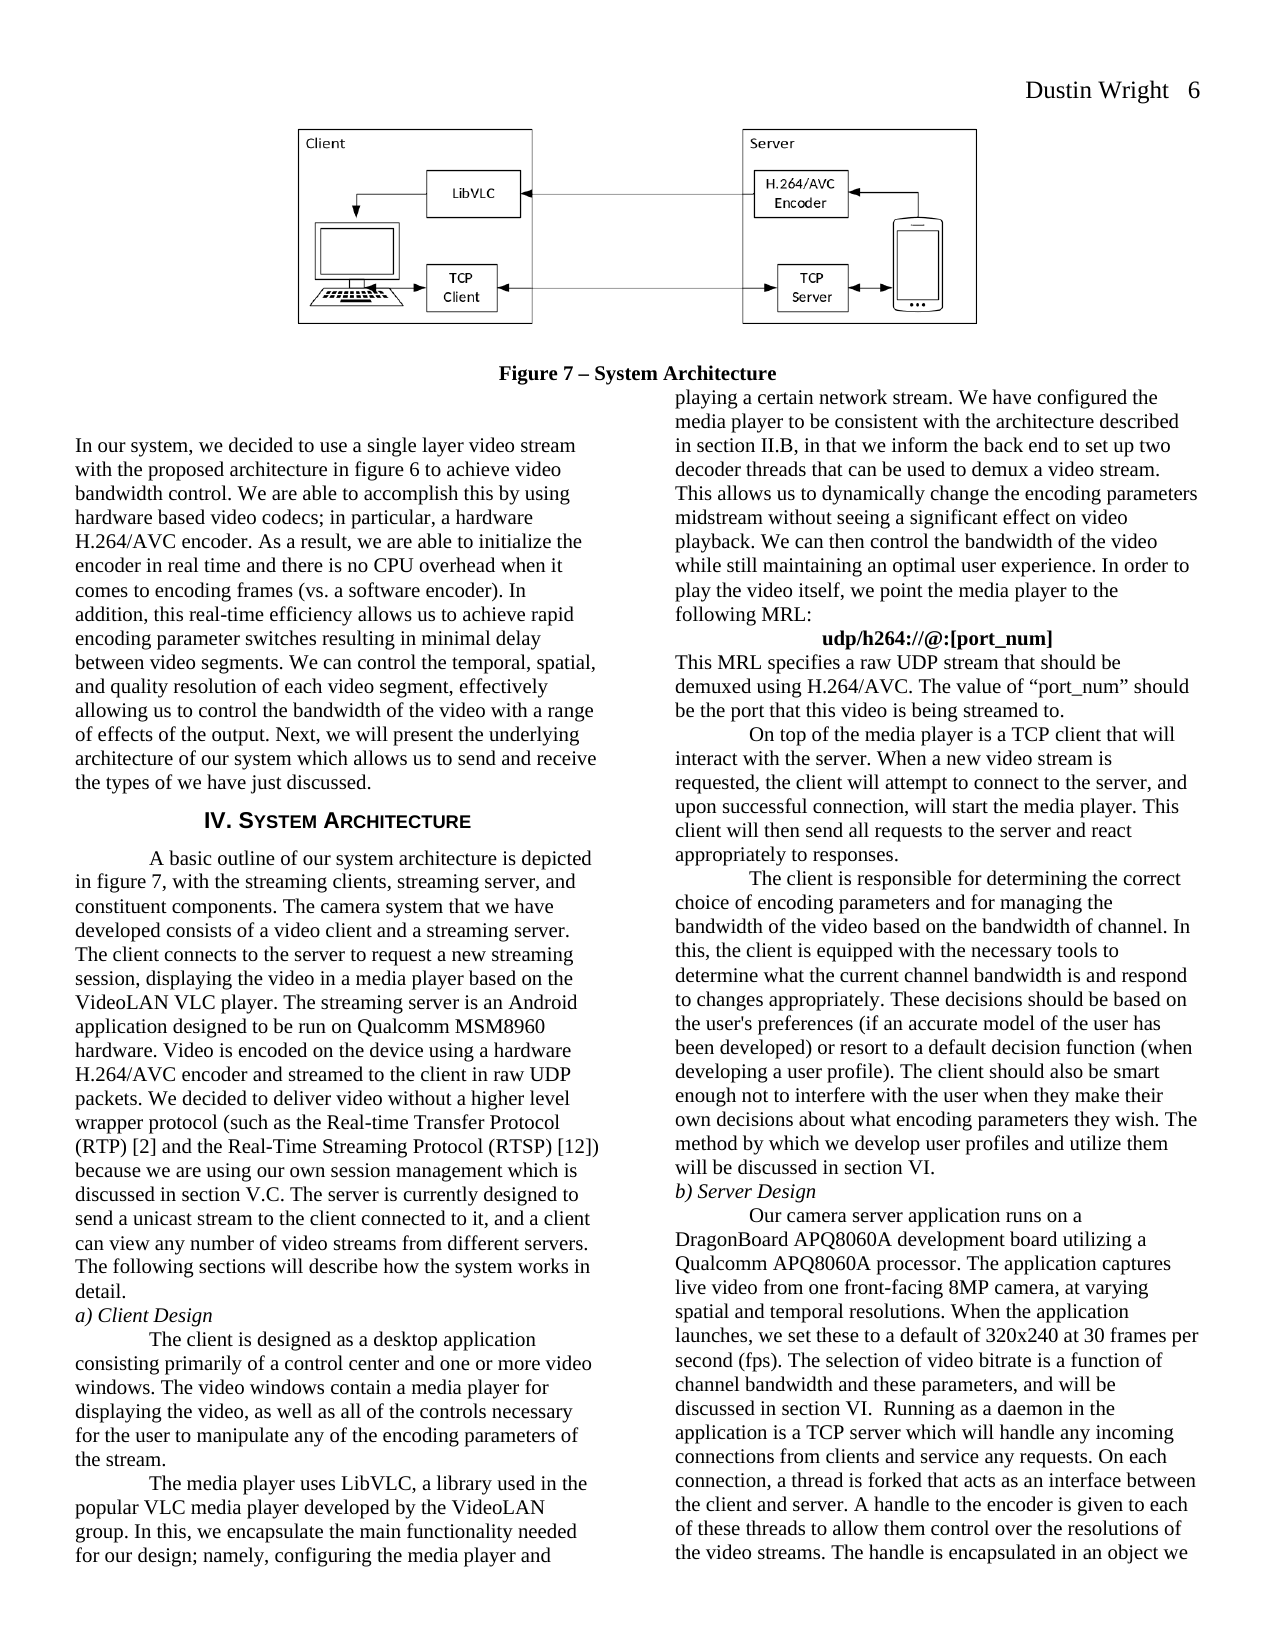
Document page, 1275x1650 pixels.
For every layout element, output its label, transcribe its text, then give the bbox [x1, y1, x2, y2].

text The client is responsible for determining the correct choice of encoding parameters and for managing the bandwidth of the video based on the bandwidth of channel. In this, the client is equipped with the necessary tools to determine what the current channel bandwidth is and respond to changes appropriately. These decisions should be based on the user's preferences (if an accurate model of the user has been developed) or resort to a default decision function (when developing a user profile). The client should also be smart enough not to interfere with the user when they make their own decisions about what encoding parameters they wish. The method by which we develop user profiles and utilize them will be discussed in section VI. [675, 866, 1200, 1179]
text b) Server Design [675, 1179, 1200, 1203]
subtitle IV. System Architecture [75, 807, 600, 833]
text This MRL specifies a raw UDP stream that should be demuxed using H.264/AVC. The value of “port_num” should be the port that this video is being streamed to. [675, 650, 1200, 722]
text In our system, we decided to use a single layer video stream with the proposed architecture in figure 6 to achieve video bandwidth control. We are able to accomplish this by using hardware based video codecs; in particular, a hardware H.264/AVC encoder. As a result, we are able to initialize the encoder in real time and there is no CPU overhead when it comes to encoding frames (vs. a software encoder). In addition, this real-time efficiency allows us to achieve rapid encoding parameter switches resulting in minimal delay between video segments. We can control the temporal, spatial, and quality resolution of each video segment, effectively allowing us to control the bandwidth of the video with a range of effects of the output. Next, we will present the underlying architecture of our system which allows us to send and receive the types of we have just discussed. [75, 433, 600, 794]
text The media player uses LibVLC, a library used in the popular VLC media player developed by the VideoLAN group. In this, we encapsulate the main functionality needed for our design; namely, configuring the media player and playing a certain network stream. We have configured the media player to be consistent with the architecture described in section II.B, in that we inform the back end to set up two decoder threads that can be used to demux a video stream. This allows us to dynamically change the encoding parameters midstream without seeing a significant effect on video playback. We can then control the bandwidth of the video while still maintaining an optimal user experience. In order to play the video itself, we point the media player to the following MRL: [675, 385, 1200, 626]
text udp/h264://@:[port_num] [675, 626, 1200, 650]
text Figure 7 – System Architecture [75, 361, 1200, 385]
text A basic outline of our system architecture is depicted in figure 7, with the streaming clients, streaming server, and constituent components. The camera system that we have developed consists of a video client and a streaming server. The client connects to the server to request a new streaming session, displaying the video in a media player based on the VideoLAN VLC player. The streaming server is an Android application designed to be run on Qualcomm MSM8960 hardware. Video is encoded on the device using a hardware H.264/AVC encoder and streamed to the client in raw UDP packets. We decided to deliver video without a higher level wrapper protocol (such as the Real-time Transfer Protocol (RTP) [2] and the Real-Time Streaming Protocol (RTSP) [12]) because we are using our own session management which is discussed in section V.C. The server is currently designed to send a unicast stream to the client connected to it, and a client can view any number of video streams from different servers. The following sections will describe how the system works in detail. [75, 845, 600, 1303]
text a) Client Design [75, 1303, 600, 1327]
text On top of the media player is a TCP client that will interact with the server. When a new video stream is requested, the client will attempt to connect to the server, and upon successful connection, will start the media player. This client will then send all requests to the server and react appropriately to responses. [675, 722, 1200, 866]
text The media player uses LibVLC, a library used in the popular VLC media player developed by the VideoLAN group. In this, we encapsulate the main functionality needed for our design; namely, configuring the media player and playing a certain network stream. We have configured the media player to be consistent with the architecture described in section II.B, in that we inform the back end to set up two decoder threads that can be used to demux a video stream. This allows us to dynamically change the encoding parameters midstream without seeing a significant effect on video playback. We can then control the bandwidth of the video while still maintaining an optimal user experience. In order to play the video itself, we point the media player to the following MRL: [75, 1471, 600, 1567]
text The client is designed as a desktop application consisting primarily of a control center and one or more video windows. The video windows contain a media player for displaying the video, as well as all of the controls necessary for the user to manipulate any of the encoding parameters of the stream. [75, 1327, 600, 1471]
